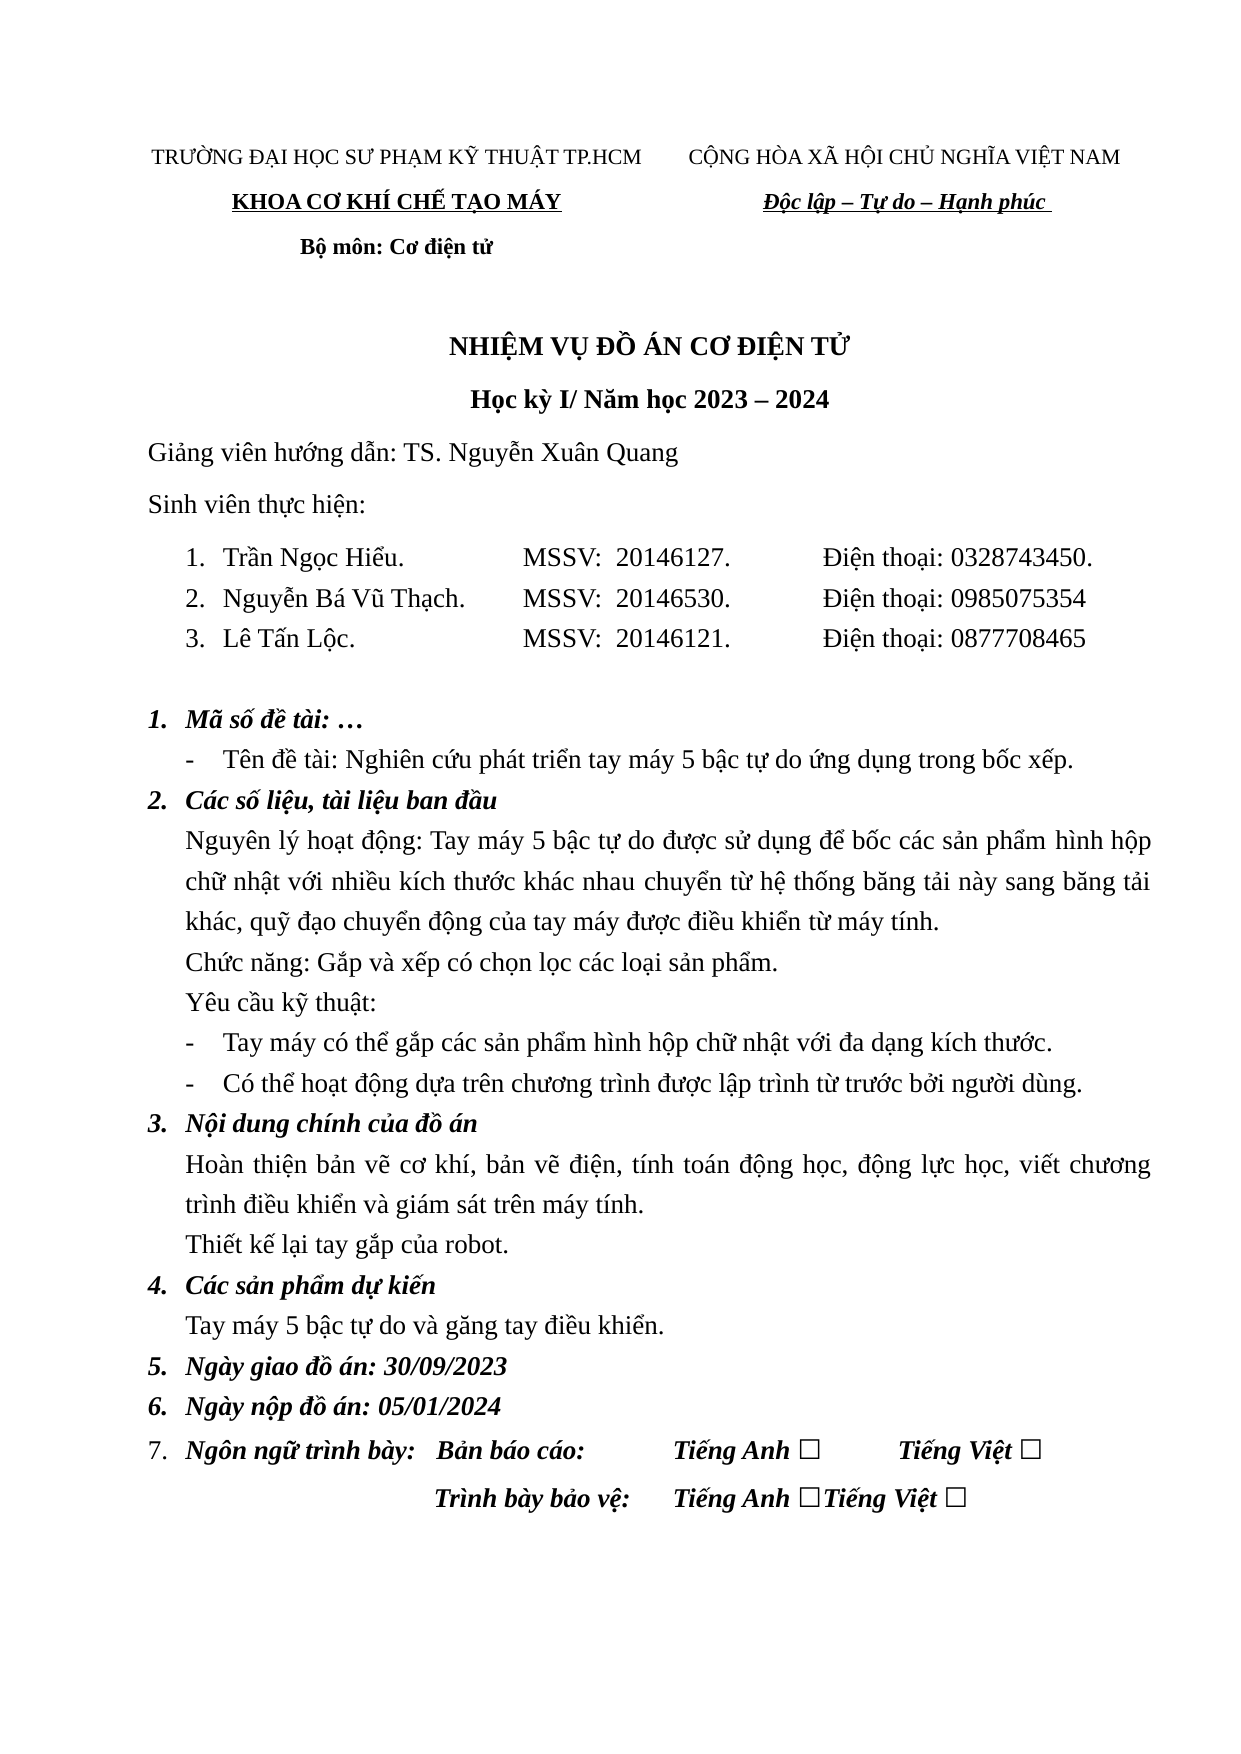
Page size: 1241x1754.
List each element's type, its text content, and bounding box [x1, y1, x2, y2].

text Học kỳ I/ Năm học 2023 – 2024 [148, 383, 1152, 414]
list Nội dung chính của đồ án [148, 1107, 1152, 1138]
list Nguyên lý hoạt động: Tay máy 5 bậc tự do được sử dụng để bốc các sản phẩm hình hộp chữ nhật với nhiều kích thước khác nhau chuyển từ hệ thống băng tải này sang băng tải khác, quỹ đạo chuyển động của tay máy được điều khiển từ máy tính. [185, 824, 1152, 936]
list Các sản phẩm dự kiến [148, 1269, 1152, 1300]
list Mã số đề tài: … [148, 703, 1152, 734]
list Thiết kế lại tay gắp của robot. [185, 1228, 1152, 1260]
list Trần Ngọc Hiểu. MSSV: 20146127. Điện thoại: 0328743450. [185, 541, 1152, 573]
list Hoàn thiện bản vẽ cơ khí, bản vẽ điện, tính toán động học, động lực học, viết chương trình điều khiển và giám sát trên máy tính. [185, 1148, 1152, 1219]
list Tay máy 5 bậc tự do và găng tay điều khiển. [185, 1309, 1152, 1341]
text Sinh viên thực hiện: [148, 488, 1152, 520]
list Ngày giao đồ án: 30/09/2023 [148, 1350, 1152, 1381]
list Yêu cầu kỹ thuật: [185, 986, 1152, 1017]
list Ngôn ngữ trình bày: Bản báo cáo: Tiếng Anh Tiếng Việt [148, 1431, 1152, 1467]
list Có thể hoạt động dựa trên chương trình được lập trình từ trước bởi người dùng. [185, 1067, 1152, 1098]
list Tay máy có thể gắp các sản phẩm hình hộp chữ nhật với đa dạng kích thước. [185, 1026, 1152, 1058]
list Các số liệu, tài liệu ban đầu [148, 784, 1152, 815]
list Tên đề tài: Nghiên cứu phát triển tay máy 5 bậc tự do ứng dụng trong bốc xếp. [185, 743, 1152, 775]
list Lê Tấn Lộc. MSSV: 20146121. Điện thoại: 0877708465 [185, 622, 1152, 653]
text Giảng viên hướng dẫn: TS. Nguyễn Xuân Quang [148, 436, 1152, 467]
list Trình bày bảo vệ: Tiếng Anh Tiếng Việt [373, 1478, 1152, 1515]
text NHIỆM VỤ ĐỒ ÁN CƠ ĐIỆN TỬ [148, 330, 1152, 361]
list Chức năng: Gắp và xếp có chọn lọc các loại sản phẩm. [185, 946, 1152, 977]
list Nguyễn Bá Vũ Thạch. MSSV: 20146530. Điện thoại: 0985075354 [185, 582, 1152, 613]
list Ngày nộp đồ án: 05/01/2024 [148, 1390, 1152, 1421]
